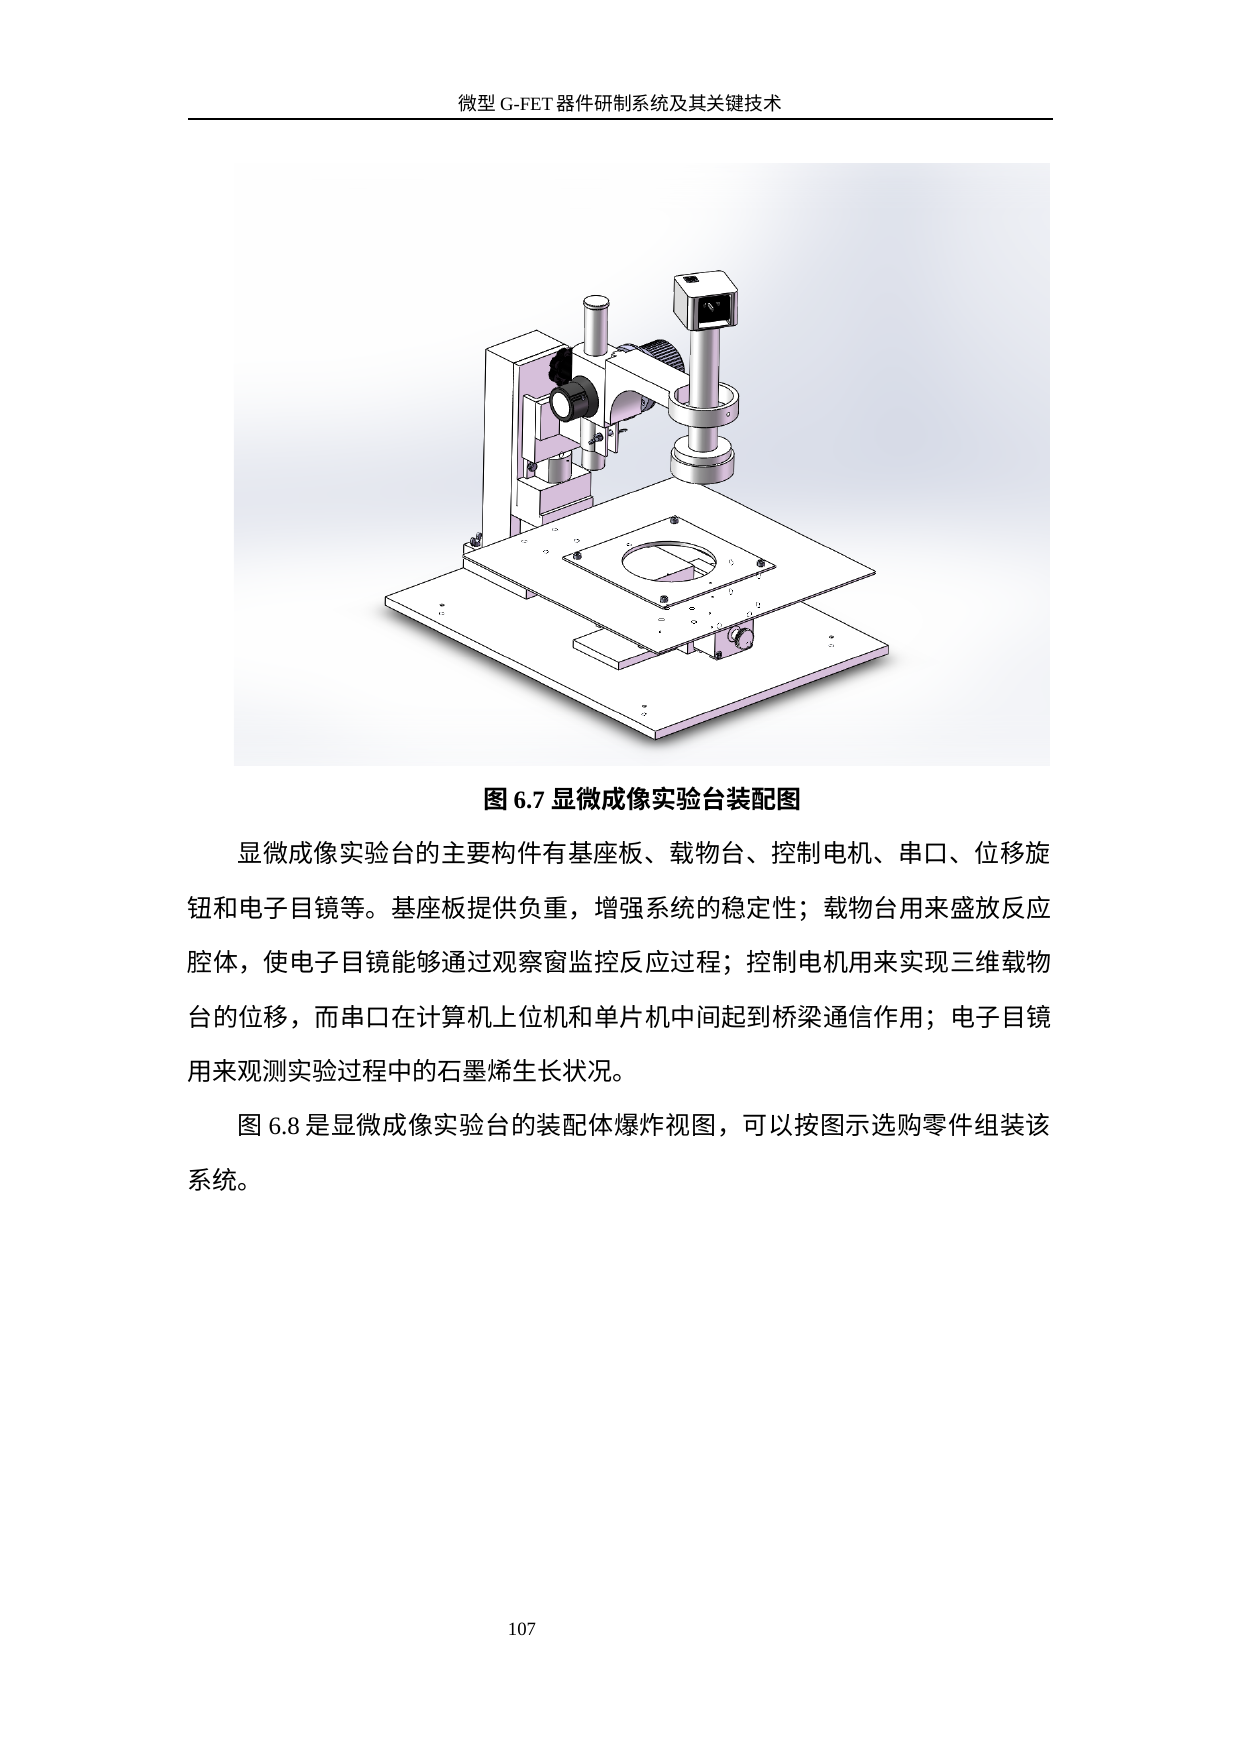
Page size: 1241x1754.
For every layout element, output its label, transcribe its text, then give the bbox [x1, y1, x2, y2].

text 图6.8是显微成像实验台的装配体爆炸视图，可以按图示选购零件组装该系统。 [187, 1106, 1053, 1196]
picture [233, 163, 1050, 766]
text 显微成像实验台的主要构件有基座板、载物台、控制电机、串口、位移旋钮和电子目镜等。基座板提供负重，增强系统的稳定性；载物台用来盛放反应腔体，使电子目镜能够通过观察窗监控反应过程；控制电机用来实现三维载物台的位移，而串口在计算机上位机和单片机中间起到桥梁通信作用；电子目镜用来观测实验过程中的石墨烯生长状况。 [187, 834, 1053, 1088]
text 图6.7 显微成像实验台装配图 [187, 779, 1053, 816]
